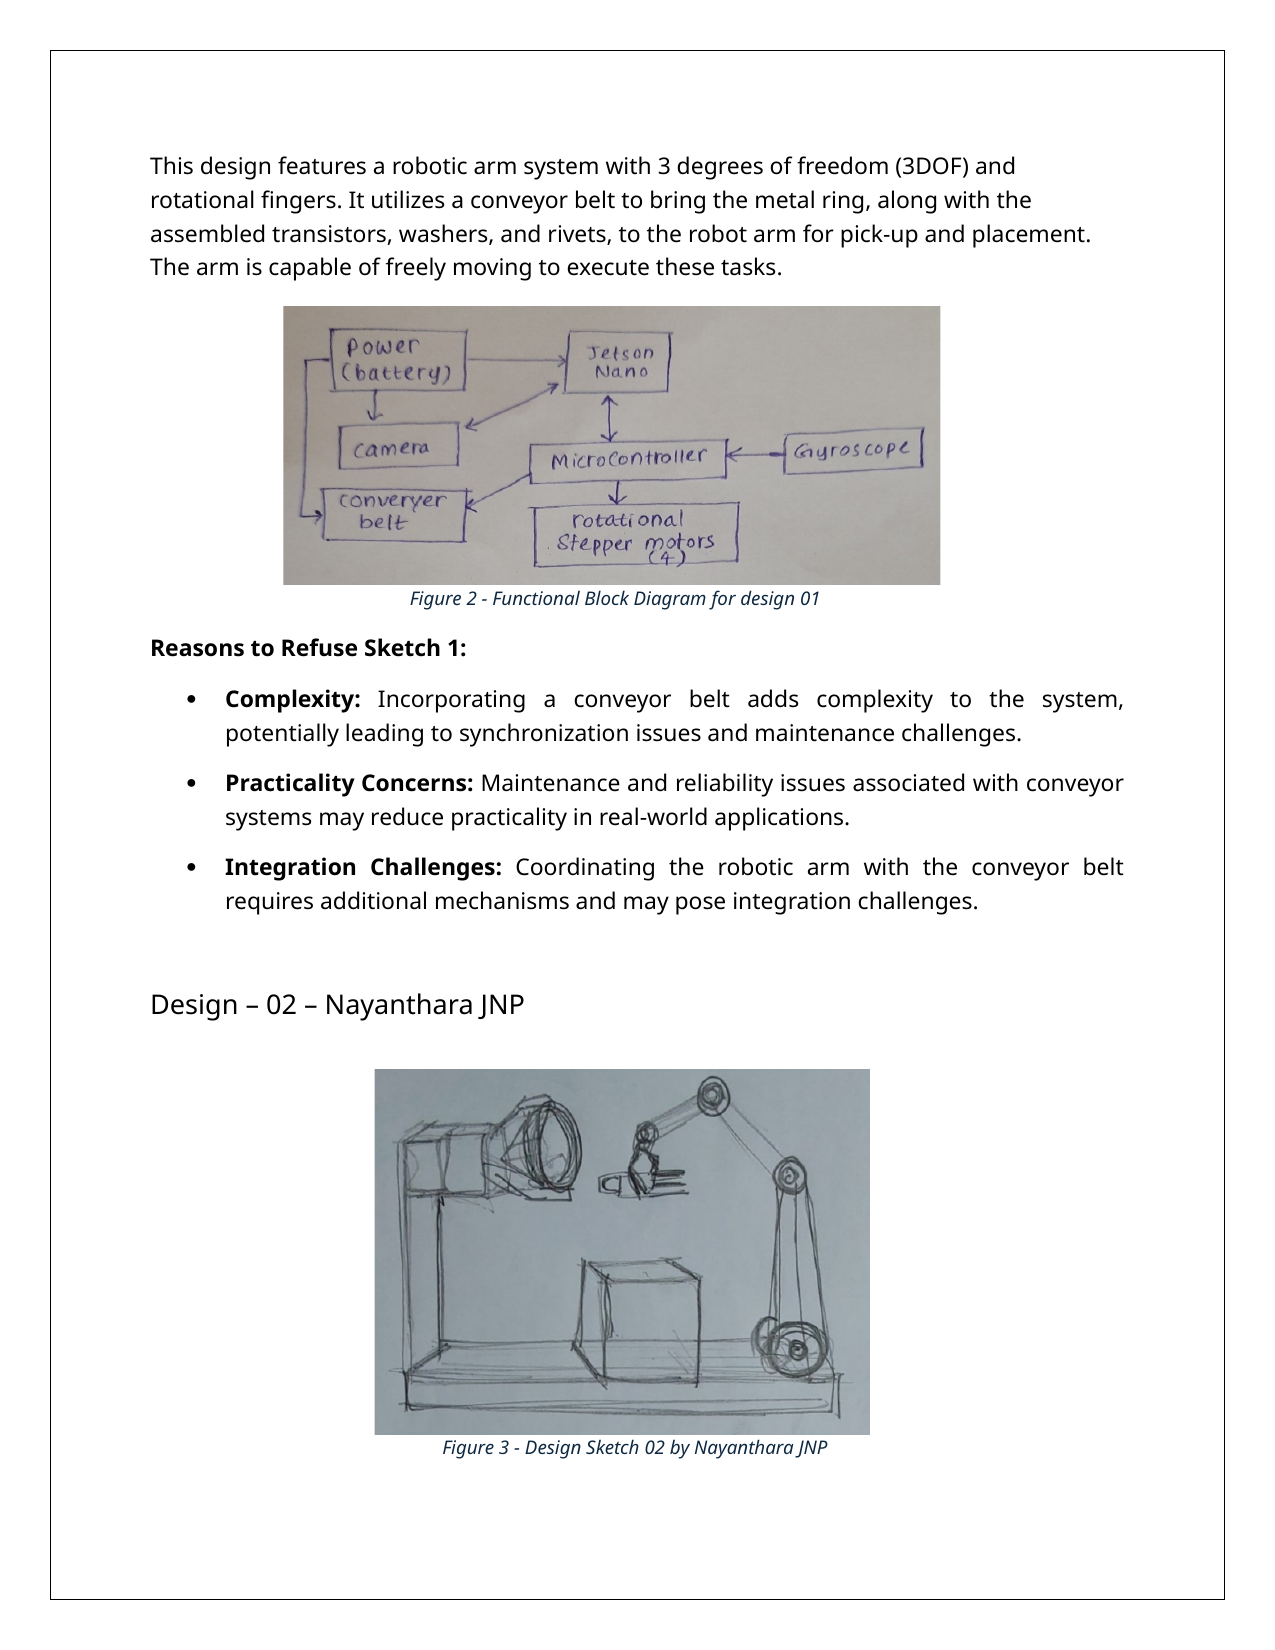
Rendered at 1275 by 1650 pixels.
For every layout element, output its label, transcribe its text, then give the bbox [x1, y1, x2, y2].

picture [283, 306, 941, 585]
list Practicality Concerns: Maintenance and reliability issues associated with conveyor systems may reduce practicality in real-world applications. [187, 767, 1125, 832]
text This design features a robotic arm system with 3 degrees of freedom (3DOF) and rotational fingers. It utilizes a conveyor belt to bring the metal ring, along with the assembled transistors, washers, and rivets, to the robot arm for pick-up and placement. The arm is capable of freely moving to execute these tasks. [150, 150, 1125, 282]
picture [374, 1069, 870, 1435]
list Integration Challenges: Coordinating the robotic arm with the conveyor belt requires additional mechanisms and may pose integration challenges. [187, 851, 1125, 916]
subtitle Design – 02 – Nayanthara JNP [150, 986, 1125, 1022]
list Complexity: Incorporating a conveyor belt adds complexity to the system, potentially leading to synchronization issues and maintenance challenges. [187, 683, 1125, 748]
